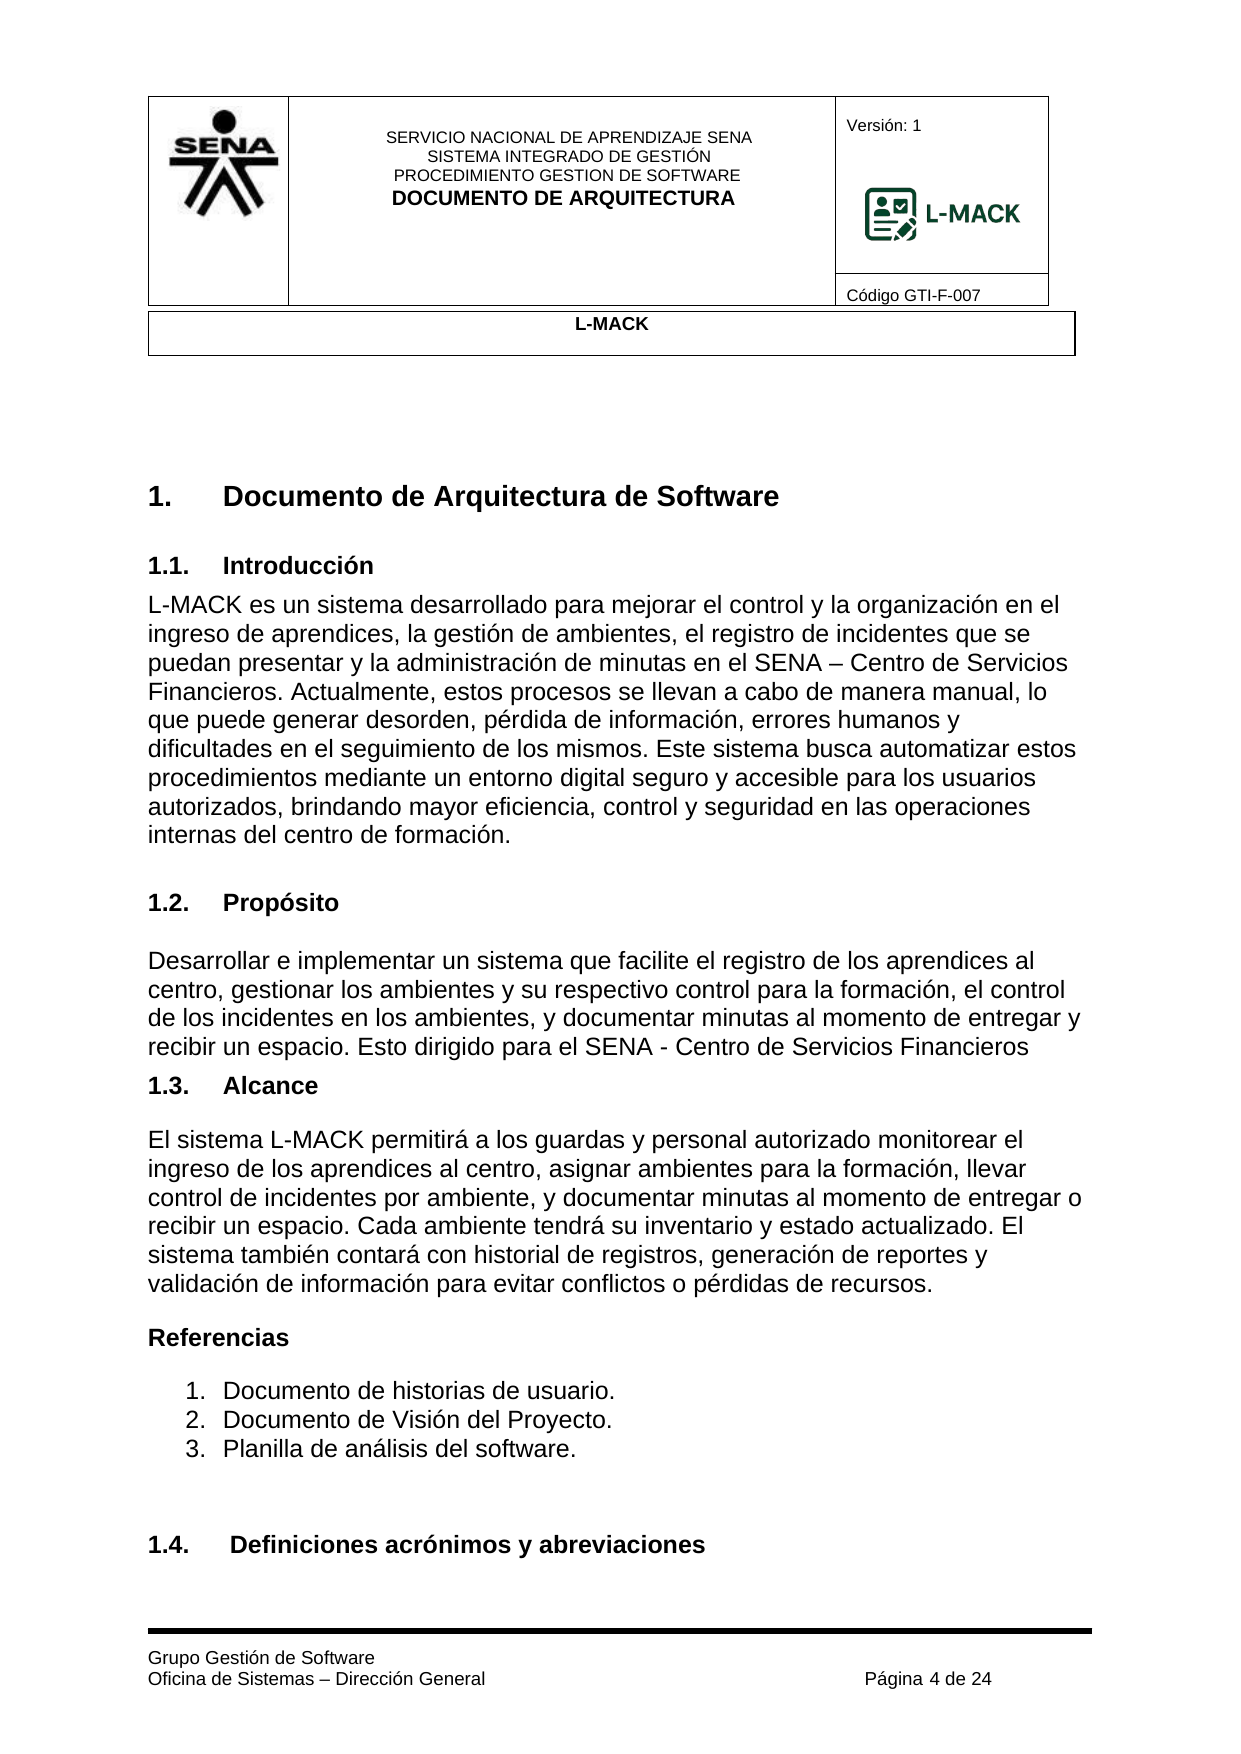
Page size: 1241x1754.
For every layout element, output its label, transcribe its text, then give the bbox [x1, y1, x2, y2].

list Introducción [148, 551, 1092, 580]
picture [846, 149, 1036, 274]
list Documento de Arquitectura de Software [148, 478, 1092, 512]
text Desarrollar e implementar un sistema que facilite el registro de los aprendices al centro, gestionar los ambientes y su respectivo control para la formación, el control de los incidentes en los ambientes, y documentar minutas al momento de entregar y recibir un espacio. Esto dirigido para el SENA - Centro de Servicios Financieros [148, 946, 1092, 1061]
text L-MACK es un sistema desarrollado para mejorar el control y la organización en el ingreso de aprendices, la gestión de ambientes, el registro de incidentes que se puedan presentar y la administración de minutas en el SENA – Centro de Servicios Financieros. Actualmente, estos procesos se llevan a cabo de manera manual, lo que puede generar desorden, pérdida de información, errores humanos y dificultades en el seguimiento de los mismos. Este sistema busca automatizar estos procedimientos mediante un entorno digital seguro y accesible para los usuarios autorizados, brindando mayor eficiencia, control y seguridad en las operaciones internas del centro de formación. [148, 590, 1092, 849]
text El sistema L-MACK permitirá a los guardas y personal autorizado monitorear el ingreso de los aprendices al centro, asignar ambientes para la formación, llevar control de incidentes por ambiente, y documentar minutas al momento de entregar o recibir un espacio. Cada ambiente tendrá su inventario y estado actualizado. El sistema también contará con historial de registros, generación de reportes y validación de información para evitar conflictos o pérdidas de recursos. [148, 1125, 1092, 1297]
text Referencias [148, 1322, 1092, 1351]
list Documento de historias de usuario. [185, 1376, 1092, 1405]
list Alcance [148, 1071, 1092, 1100]
picture [167, 106, 281, 221]
list Definiciones acrónimos y abreviaciones [148, 1530, 1092, 1559]
list Planilla de análisis del software. [185, 1434, 1092, 1462]
list Documento de Visión del Proyecto. [185, 1405, 1092, 1434]
list Propósito [148, 888, 1092, 917]
